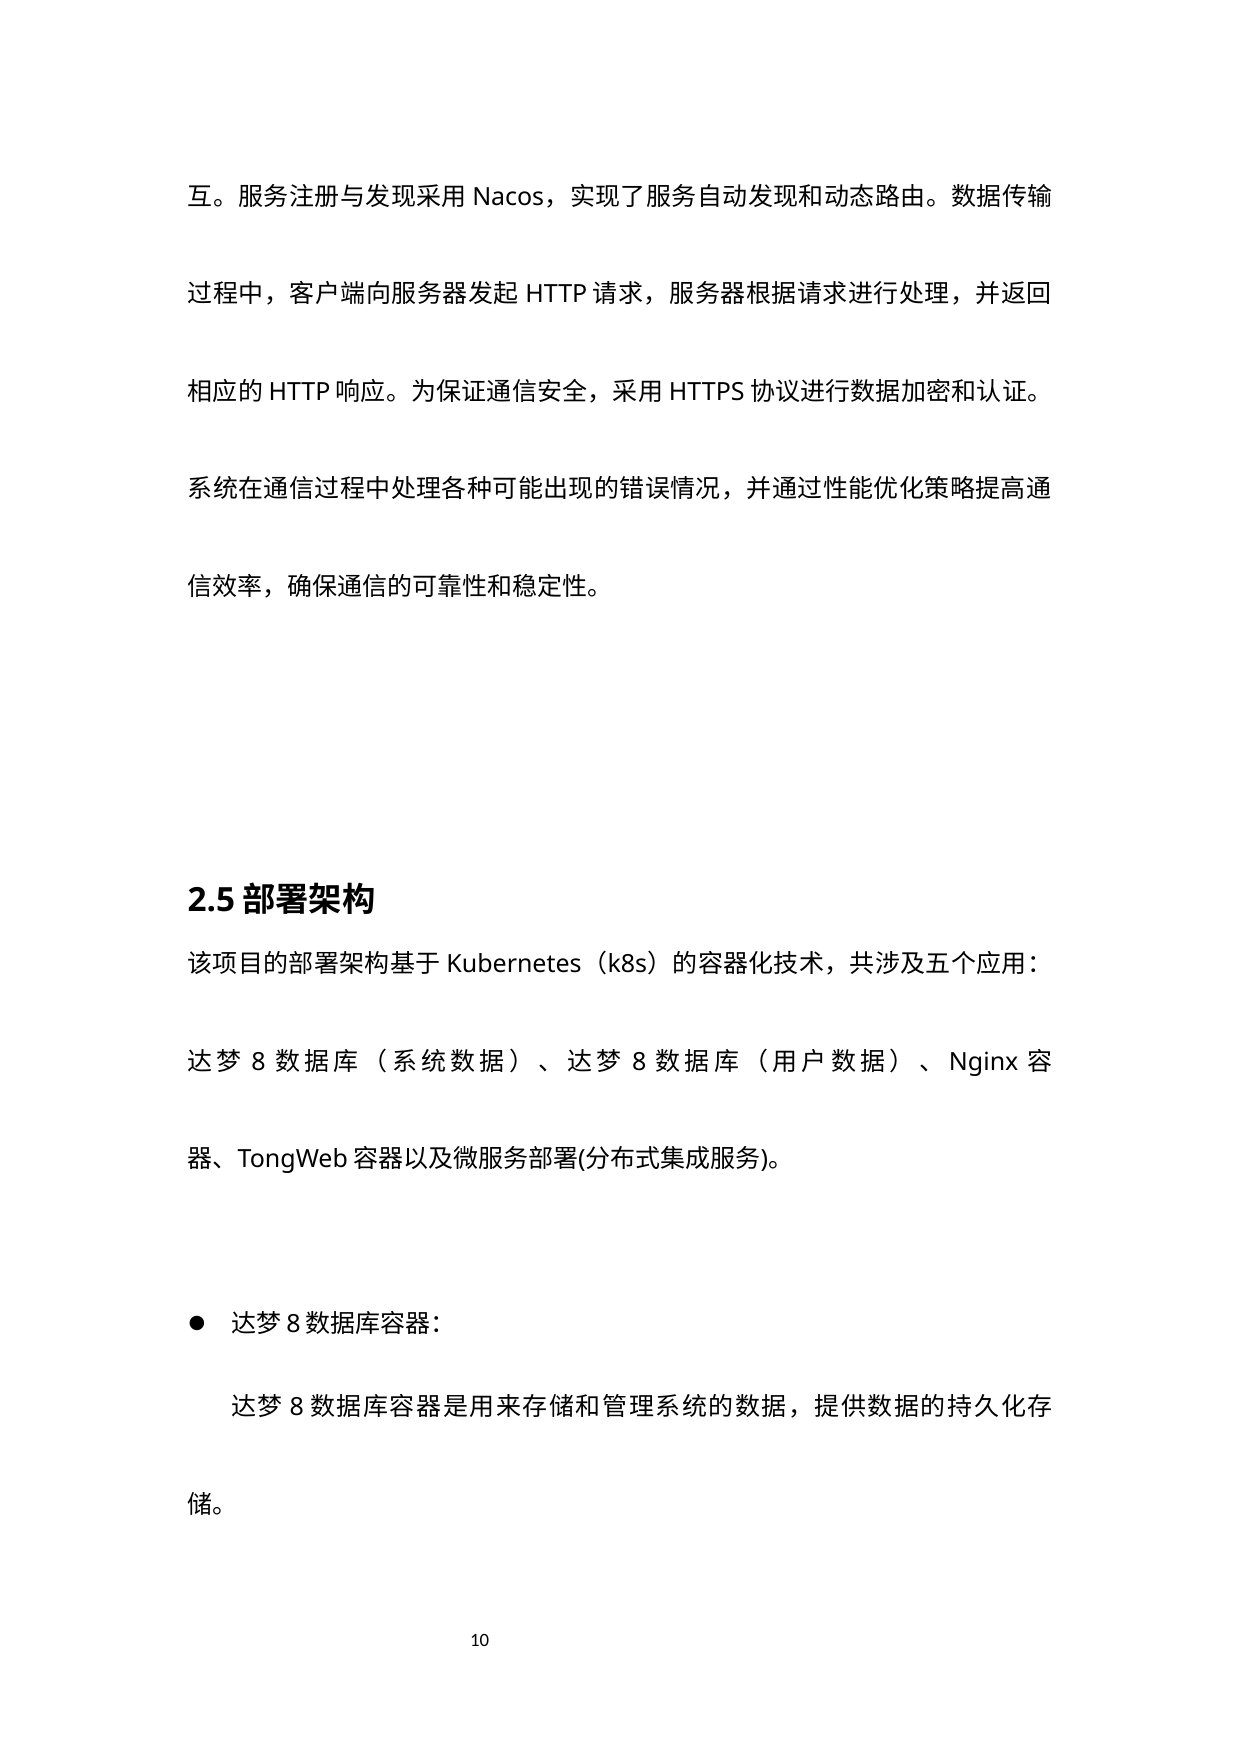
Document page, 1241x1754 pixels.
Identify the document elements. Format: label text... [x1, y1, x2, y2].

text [187, 162, 1053, 617]
list 达梦8数据库容器： [187, 1289, 1053, 1354]
text 2.5部署架构 [187, 864, 1053, 929]
text 达梦8数据库容器是用来存储和管理系统的数据，提供数据的持久化存储。 [187, 1372, 1053, 1535]
text 该项目的部署架构基于Kubernetes（k8s）的容器化技术，共涉及五个应用：达梦8数据库（系统数据）、达梦8数据库（用户数据）、Nginx容器、TongWeb容器以及微服务部署(分布式集成服务)。 [187, 929, 1053, 1189]
